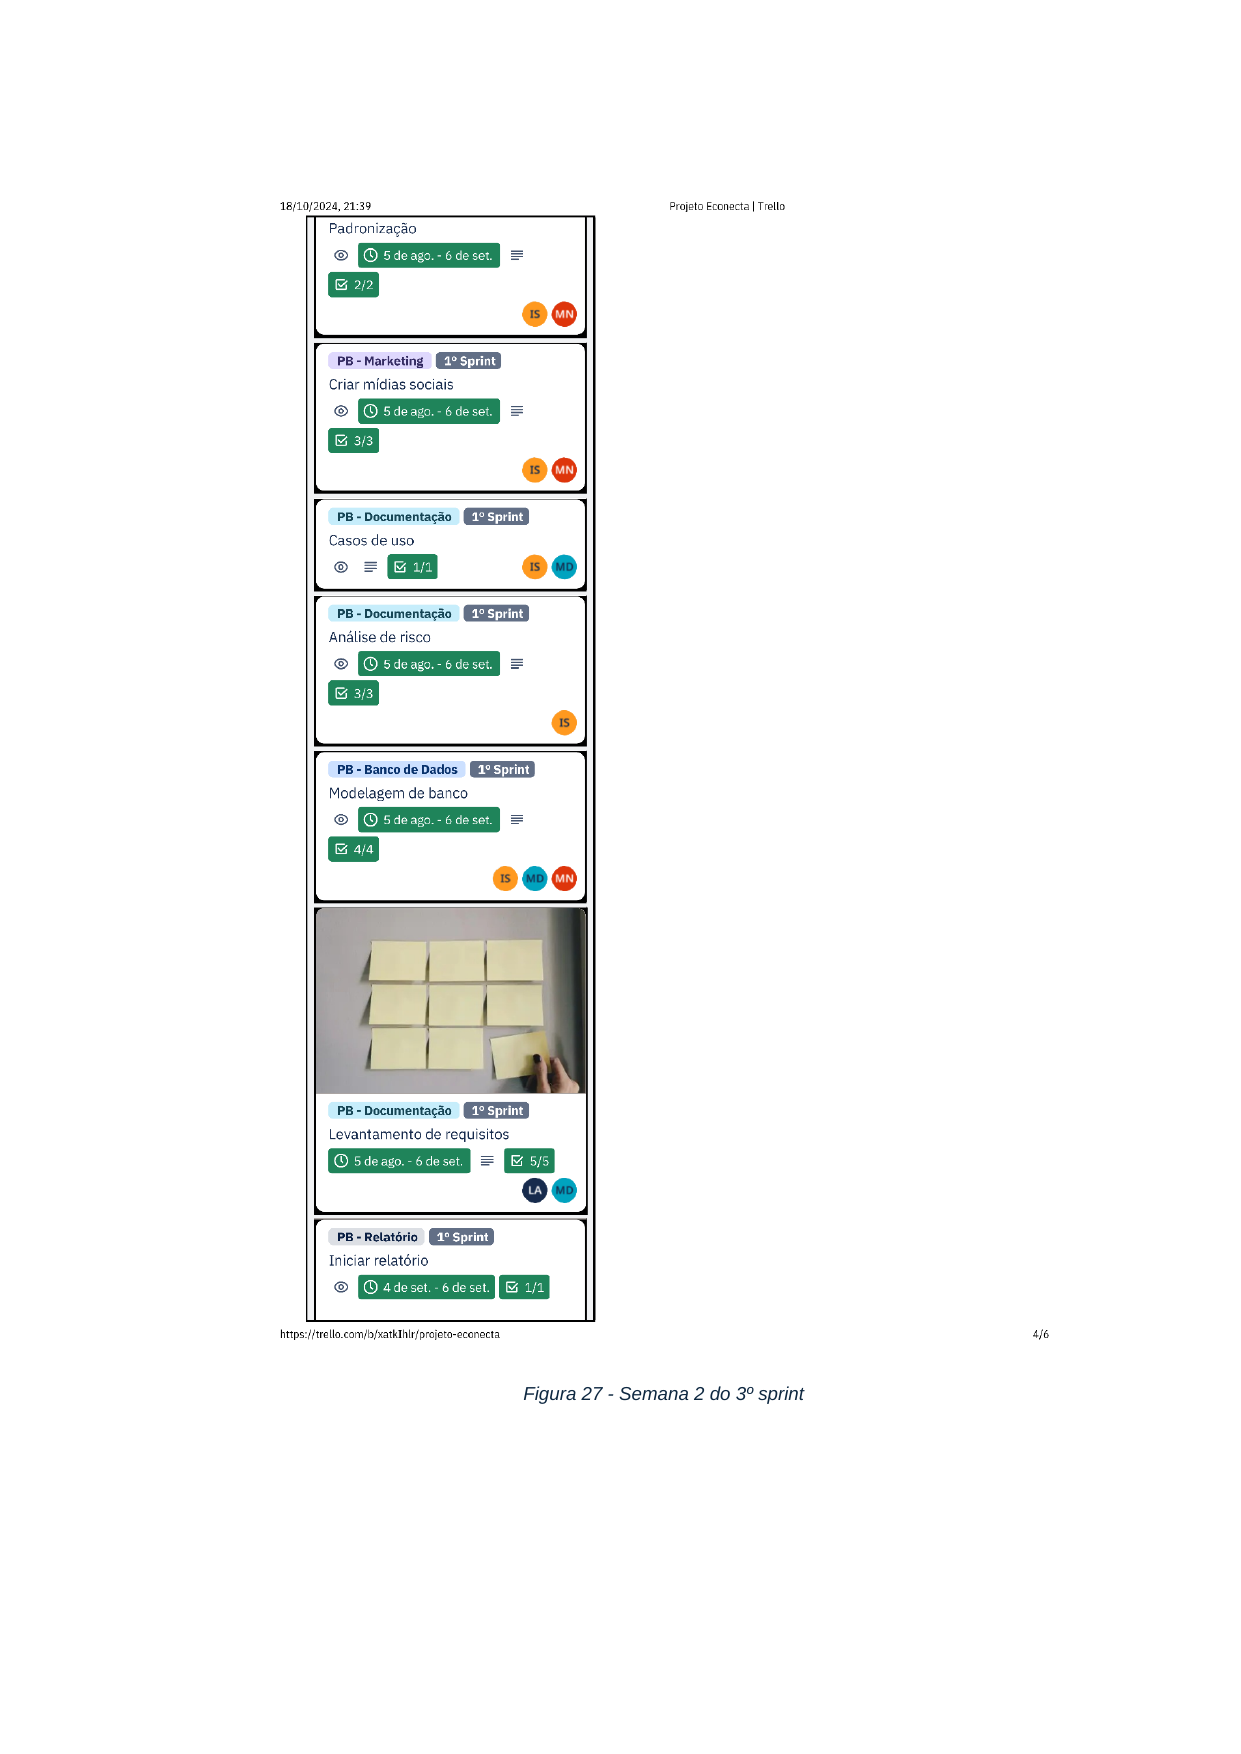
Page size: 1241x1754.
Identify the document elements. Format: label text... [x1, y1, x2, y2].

picture [247, 177, 1082, 1359]
